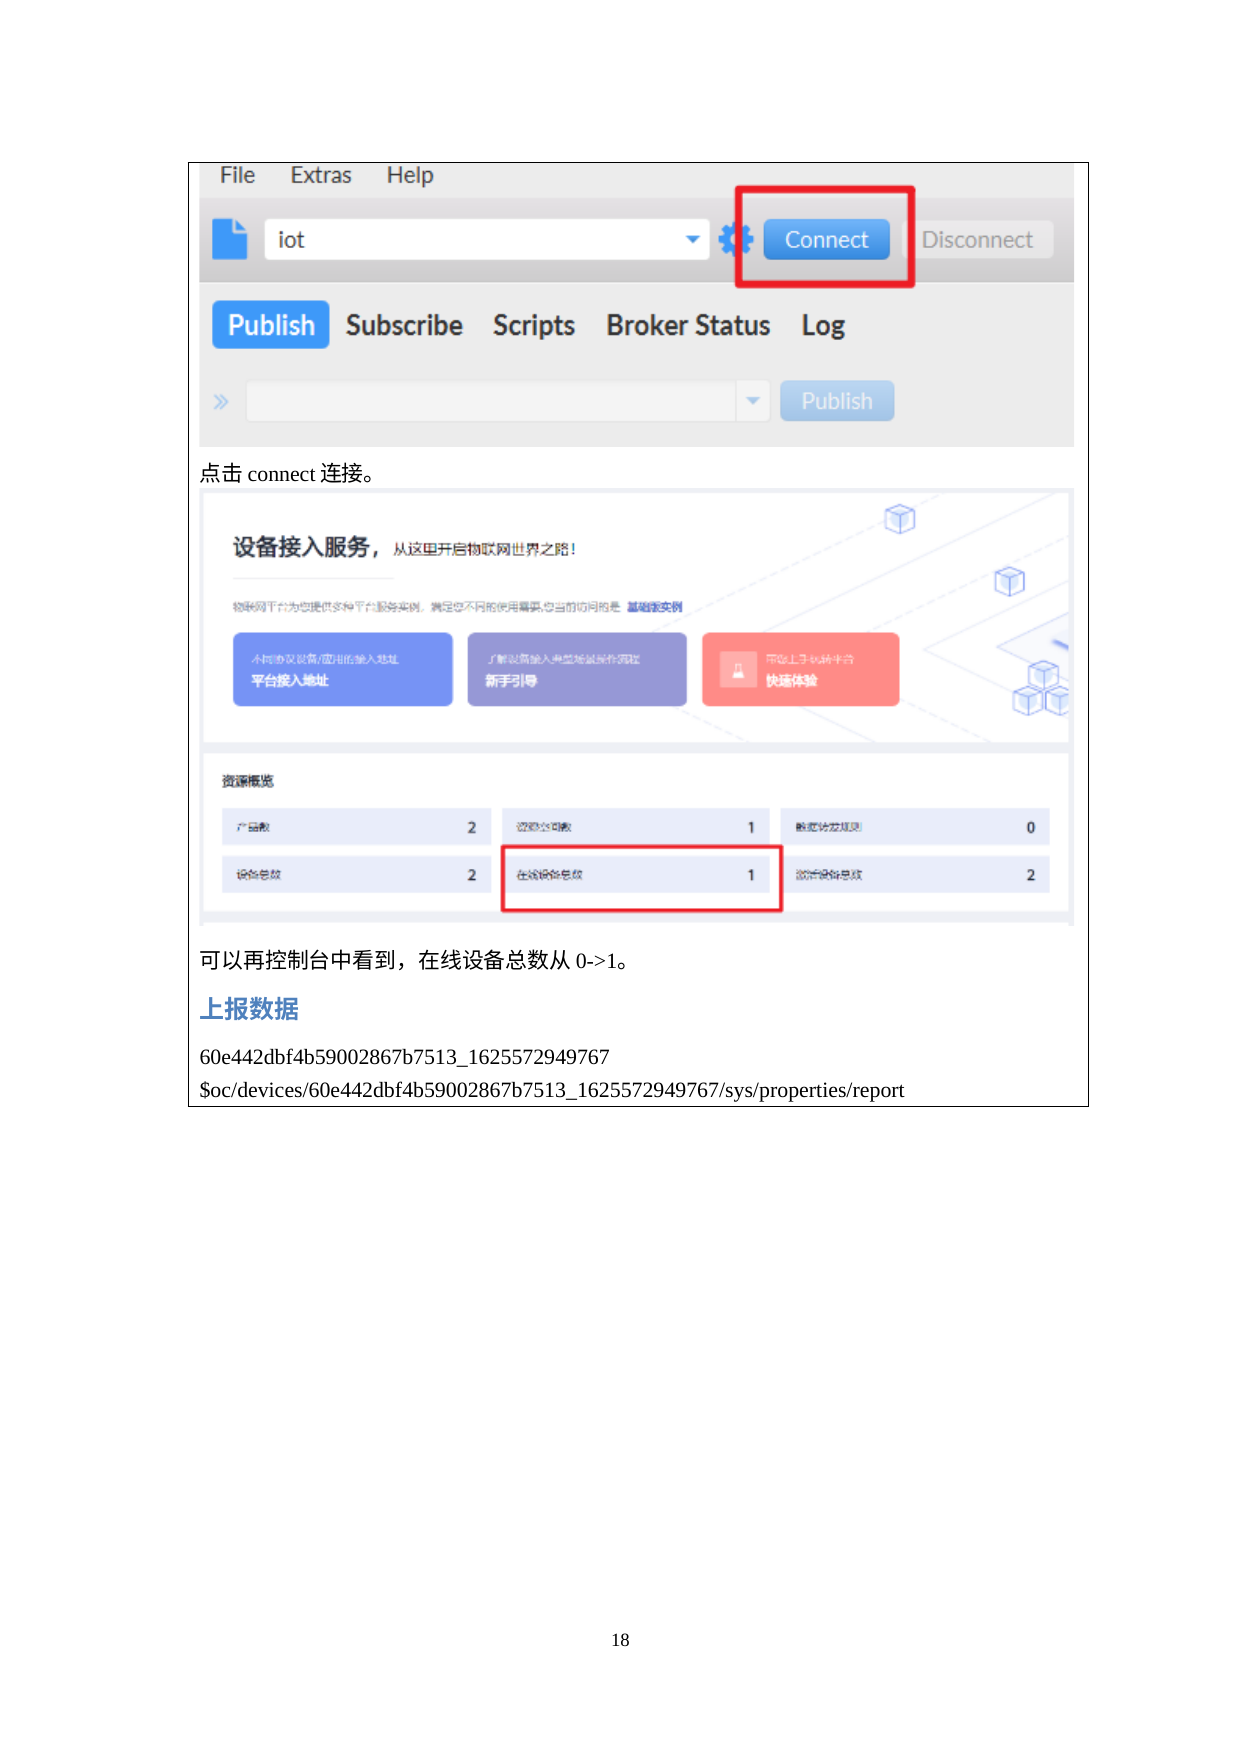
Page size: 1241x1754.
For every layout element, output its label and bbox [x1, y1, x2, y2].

table_cell [189, 163, 1088, 1106]
picture [199, 163, 1075, 447]
picture [199, 488, 1075, 926]
